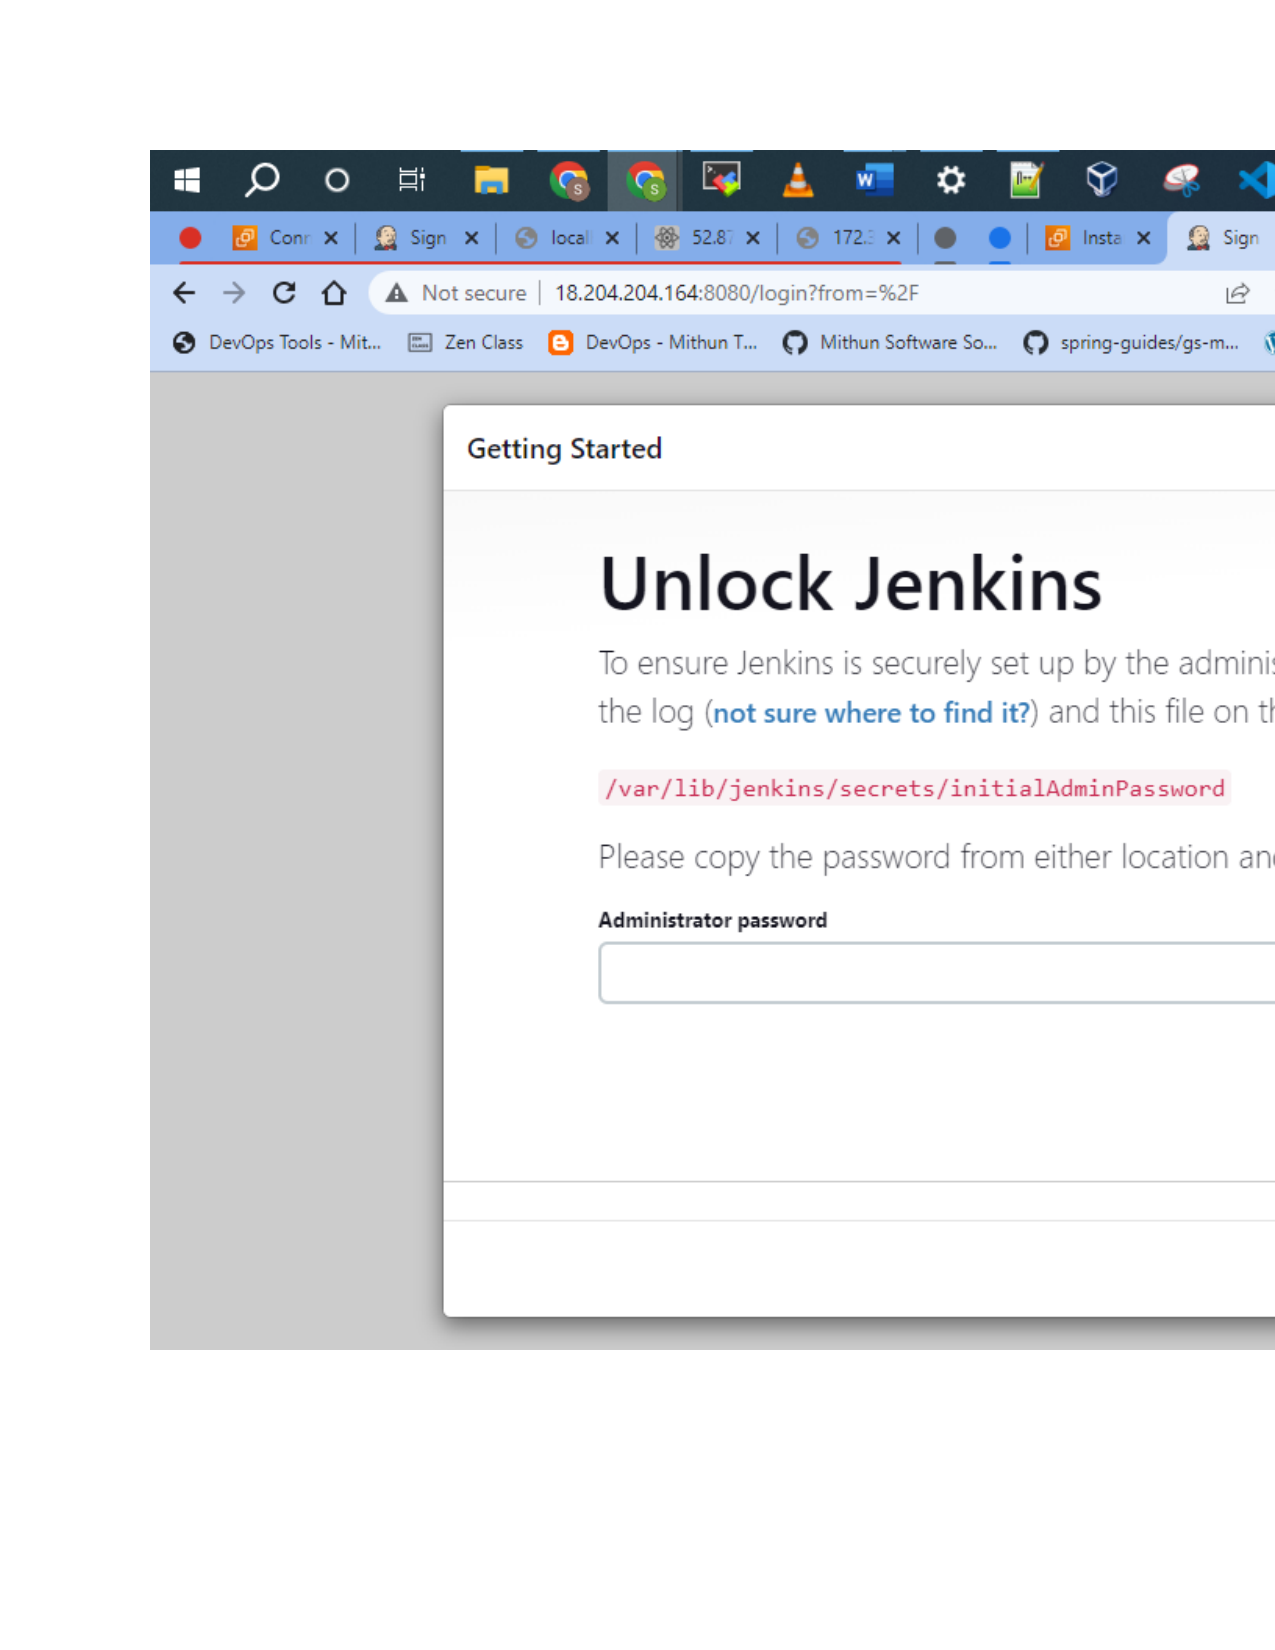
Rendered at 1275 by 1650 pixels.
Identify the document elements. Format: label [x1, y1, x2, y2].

picture [150, 150, 1275, 1350]
